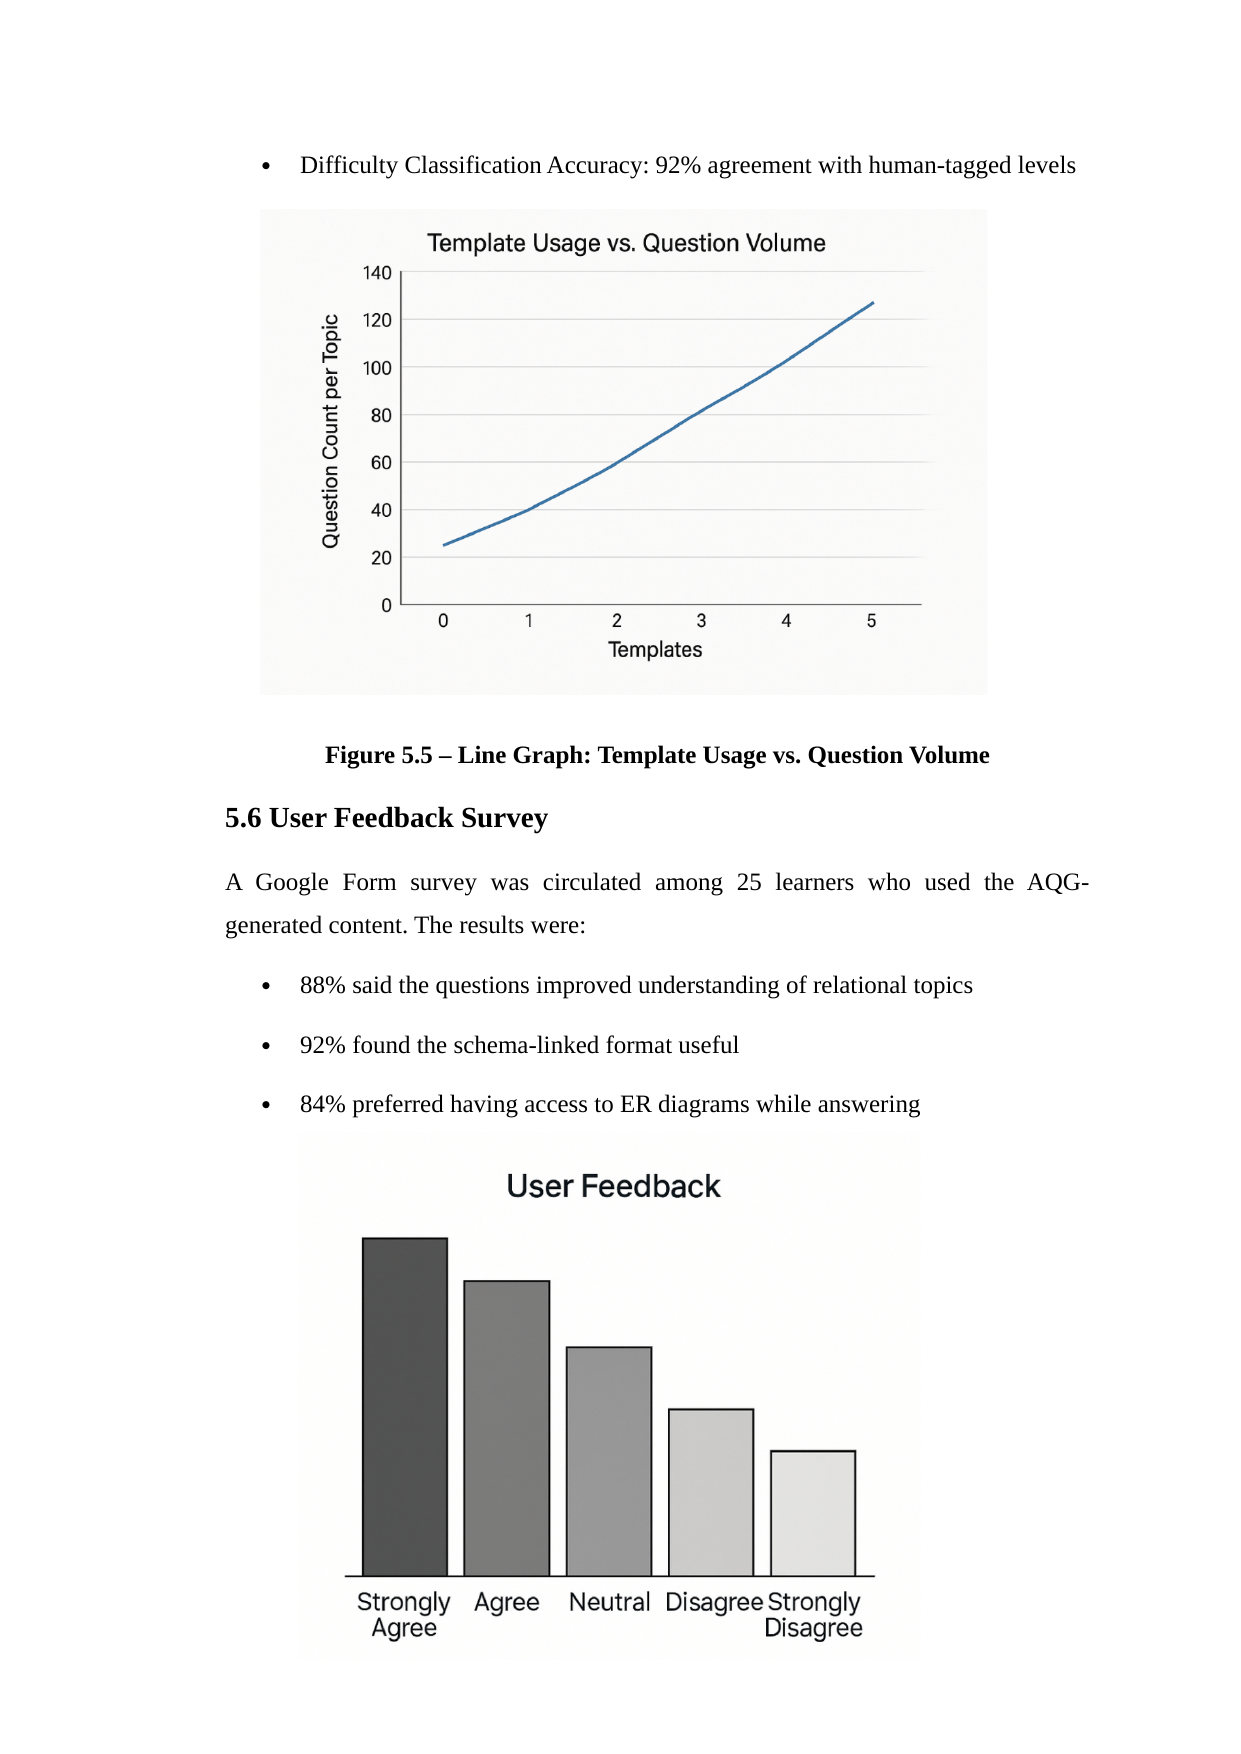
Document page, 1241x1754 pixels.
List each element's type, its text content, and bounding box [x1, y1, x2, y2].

list Difficulty Classification Accuracy: 92% agreement with human-tagged levels [262, 150, 1090, 179]
list 88% said the questions improved understanding of relational topics [262, 970, 1090, 999]
text A Google Form survey was circulated among 25 learners who used the AQG-generated content. The results were: [225, 867, 1090, 939]
list 84% preferred having access to ER diagrams while answering [262, 1089, 1090, 1118]
picture [260, 209, 988, 695]
list 92% found the schema-linked format useful [262, 1030, 1090, 1058]
picture [297, 1132, 922, 1660]
text 5.6 User Feedback Survey [225, 800, 1090, 833]
